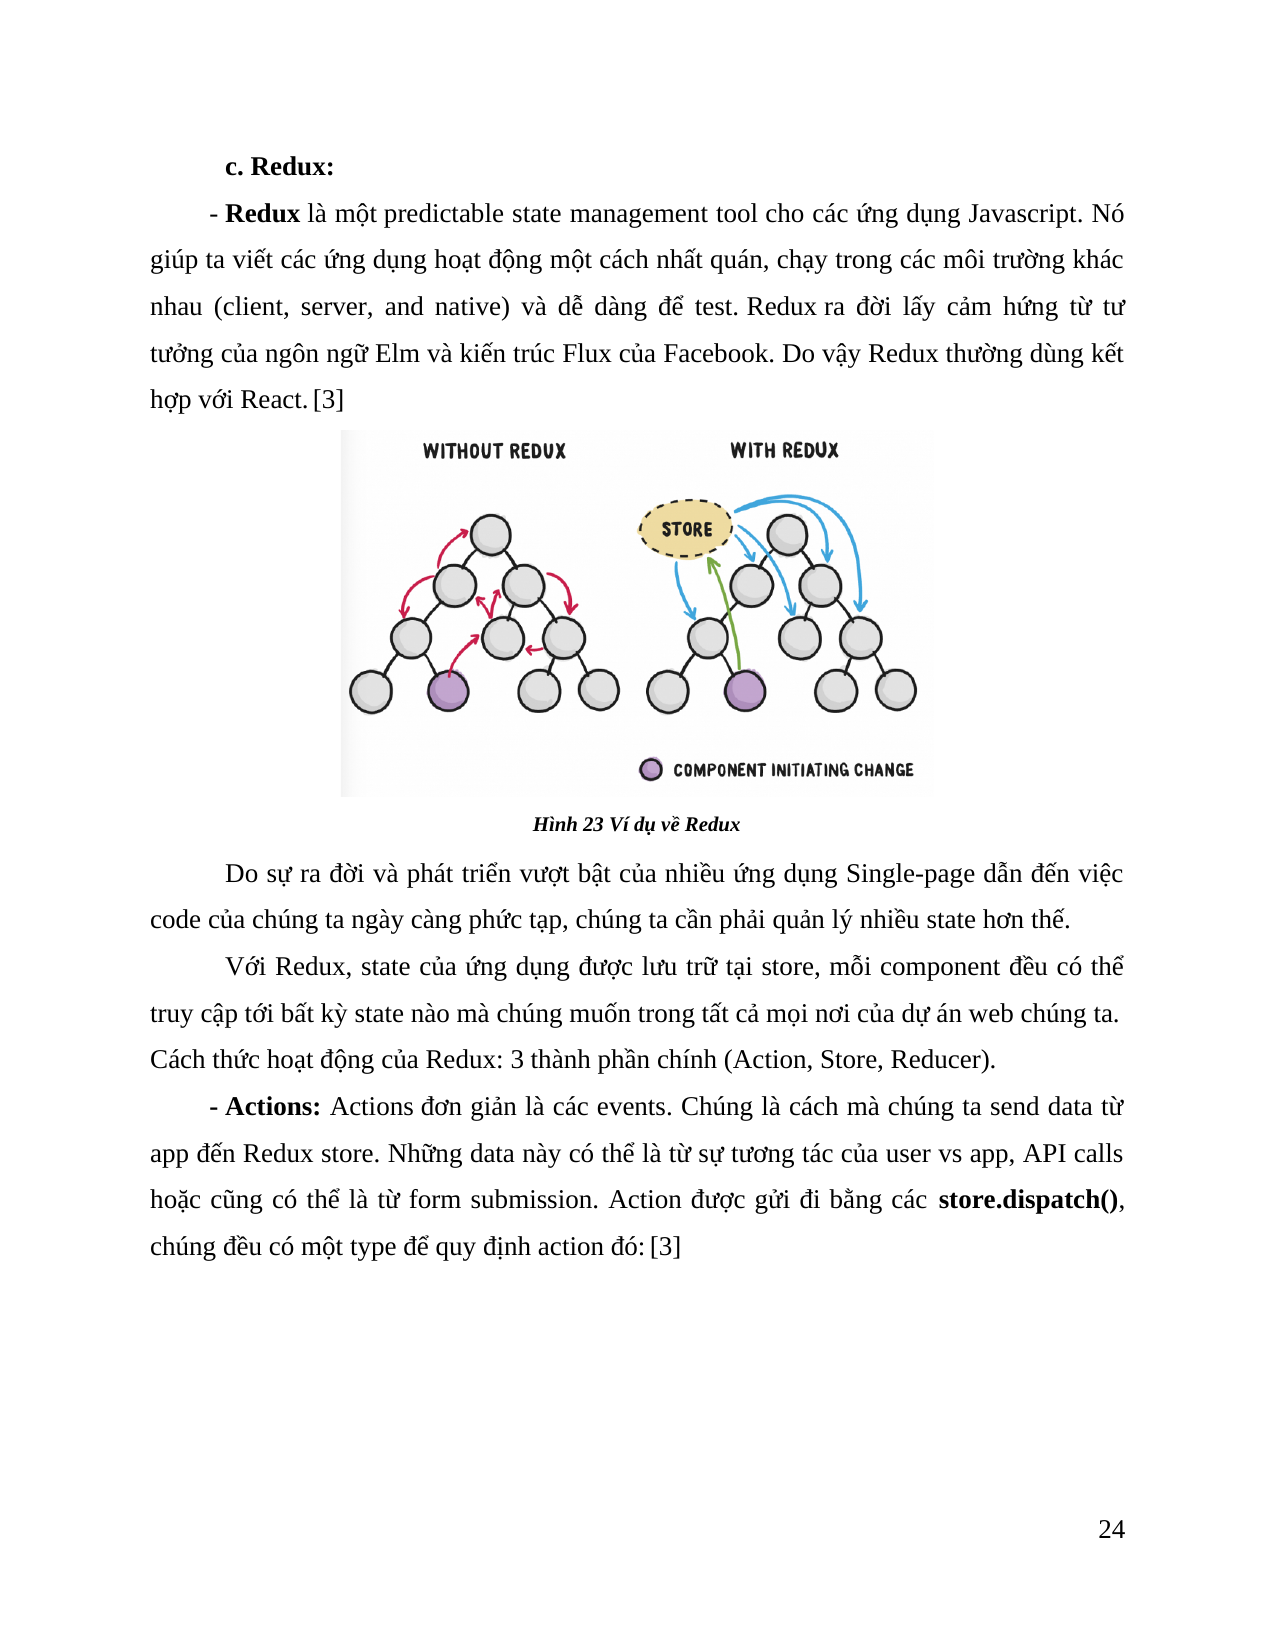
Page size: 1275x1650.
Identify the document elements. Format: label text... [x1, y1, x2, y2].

text Cách thức hoạt động của Redux: 3 thành phần chính (Action, Store, Reducer). [150, 1043, 1125, 1074]
text Do sự ra đời và phát triển vượt bật của nhiều ứng dụng Single-page dẫn đến việc code của chúng ta ngày càng phức tạp, chúng ta cần phải quản lý nhiều state hơn thế. [150, 857, 1125, 934]
picture [340, 430, 935, 797]
list Actions: Actions đơn giản là các events. Chúng là cách mà chúng ta send data từ app đến Redux store. Những data này có thể là từ sự tương tác của user vs app, API calls hoặc cũng có thể là từ form submission. Action được gửi đi bằng các store.dispatch(), chúng đều có một type để quy định action đó: [3] [150, 1090, 1125, 1261]
list Redux là một predictable state management tool cho các ứng dụng Javascript. Nó giúp ta viết các ứng dụng hoạt động một cách nhất quán, chạy trong các môi trường khác nhau (client, server, and native) và dễ dàng để test. Redux ra đời lấy cảm hứng từ tư tưởng của ngôn ngữ Elm và kiến trúc Flux của Facebook. Do vậy Redux thường dùng kết hợp với React. [3] [150, 197, 1125, 414]
text c. Redux: [150, 150, 1125, 181]
text Hình 23 Ví dụ về Redux [150, 812, 1125, 836]
text Với Redux, state của ứng dụng được lưu trữ tại store, mỗi component đều có thể truy cập tới bất kỳ state nào mà chúng muốn trong tất cả mọi nơi của dự án web chúng ta. [150, 950, 1125, 1028]
